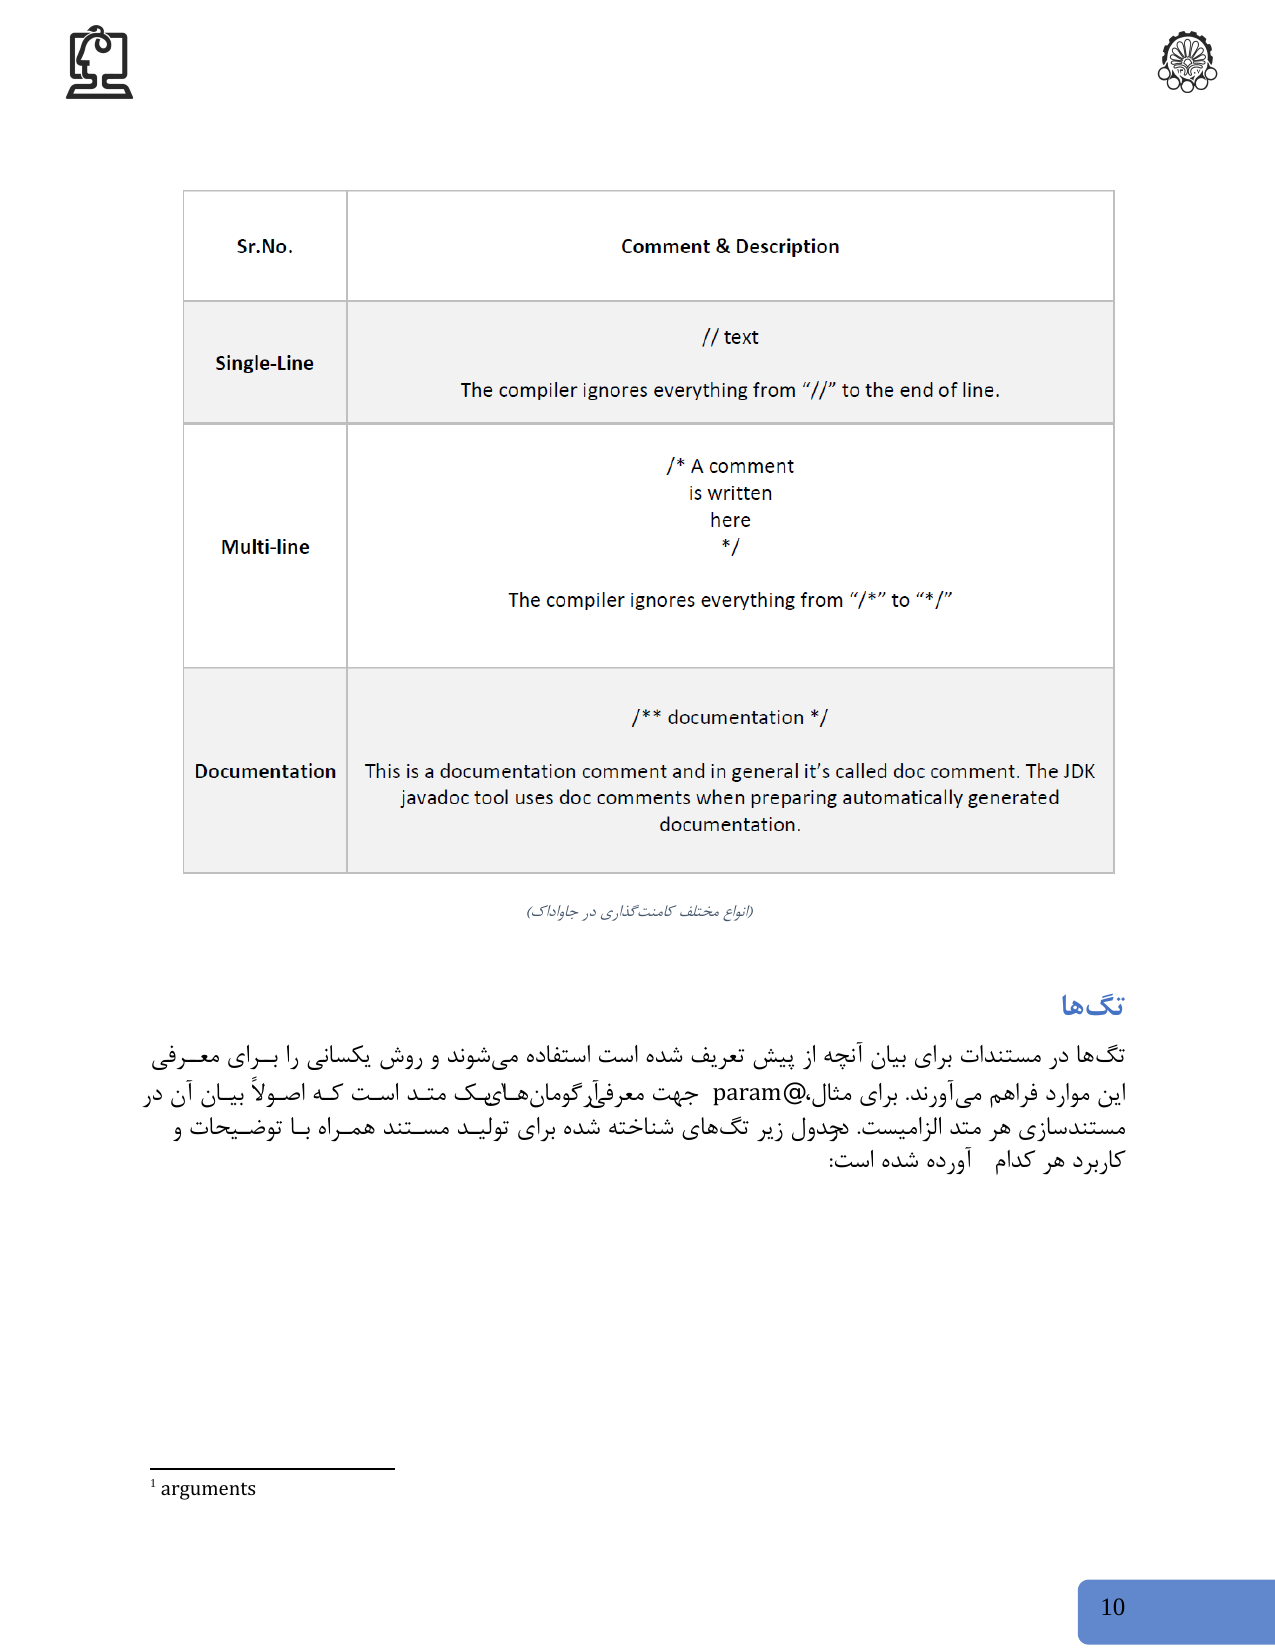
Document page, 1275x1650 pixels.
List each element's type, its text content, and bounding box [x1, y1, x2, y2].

picture [163, 178, 1125, 904]
text (انواع مختلف کامنت‌گذاری در جاواداک) [150, 904, 1125, 922]
subtitle تگ‌ها [150, 943, 1125, 1027]
text تگ‌ها در مستندات برای بیان آنچه از پیش تعریف شده است استفاده می‌شوند و روش یکسانی را برای معرفی این موارد فراهم می‌آورند. برای مثال، @param جهت معرفی آرگومان‌های یک متد است که اصولاً بیان آن در مستندسازی هر متد الزامیست. در جدول زیر تگ‌های شناخته شده برای تولید مستند همراه با توضیحات و کاربرد هر کدام آورده شده است: [150, 1043, 1125, 1178]
